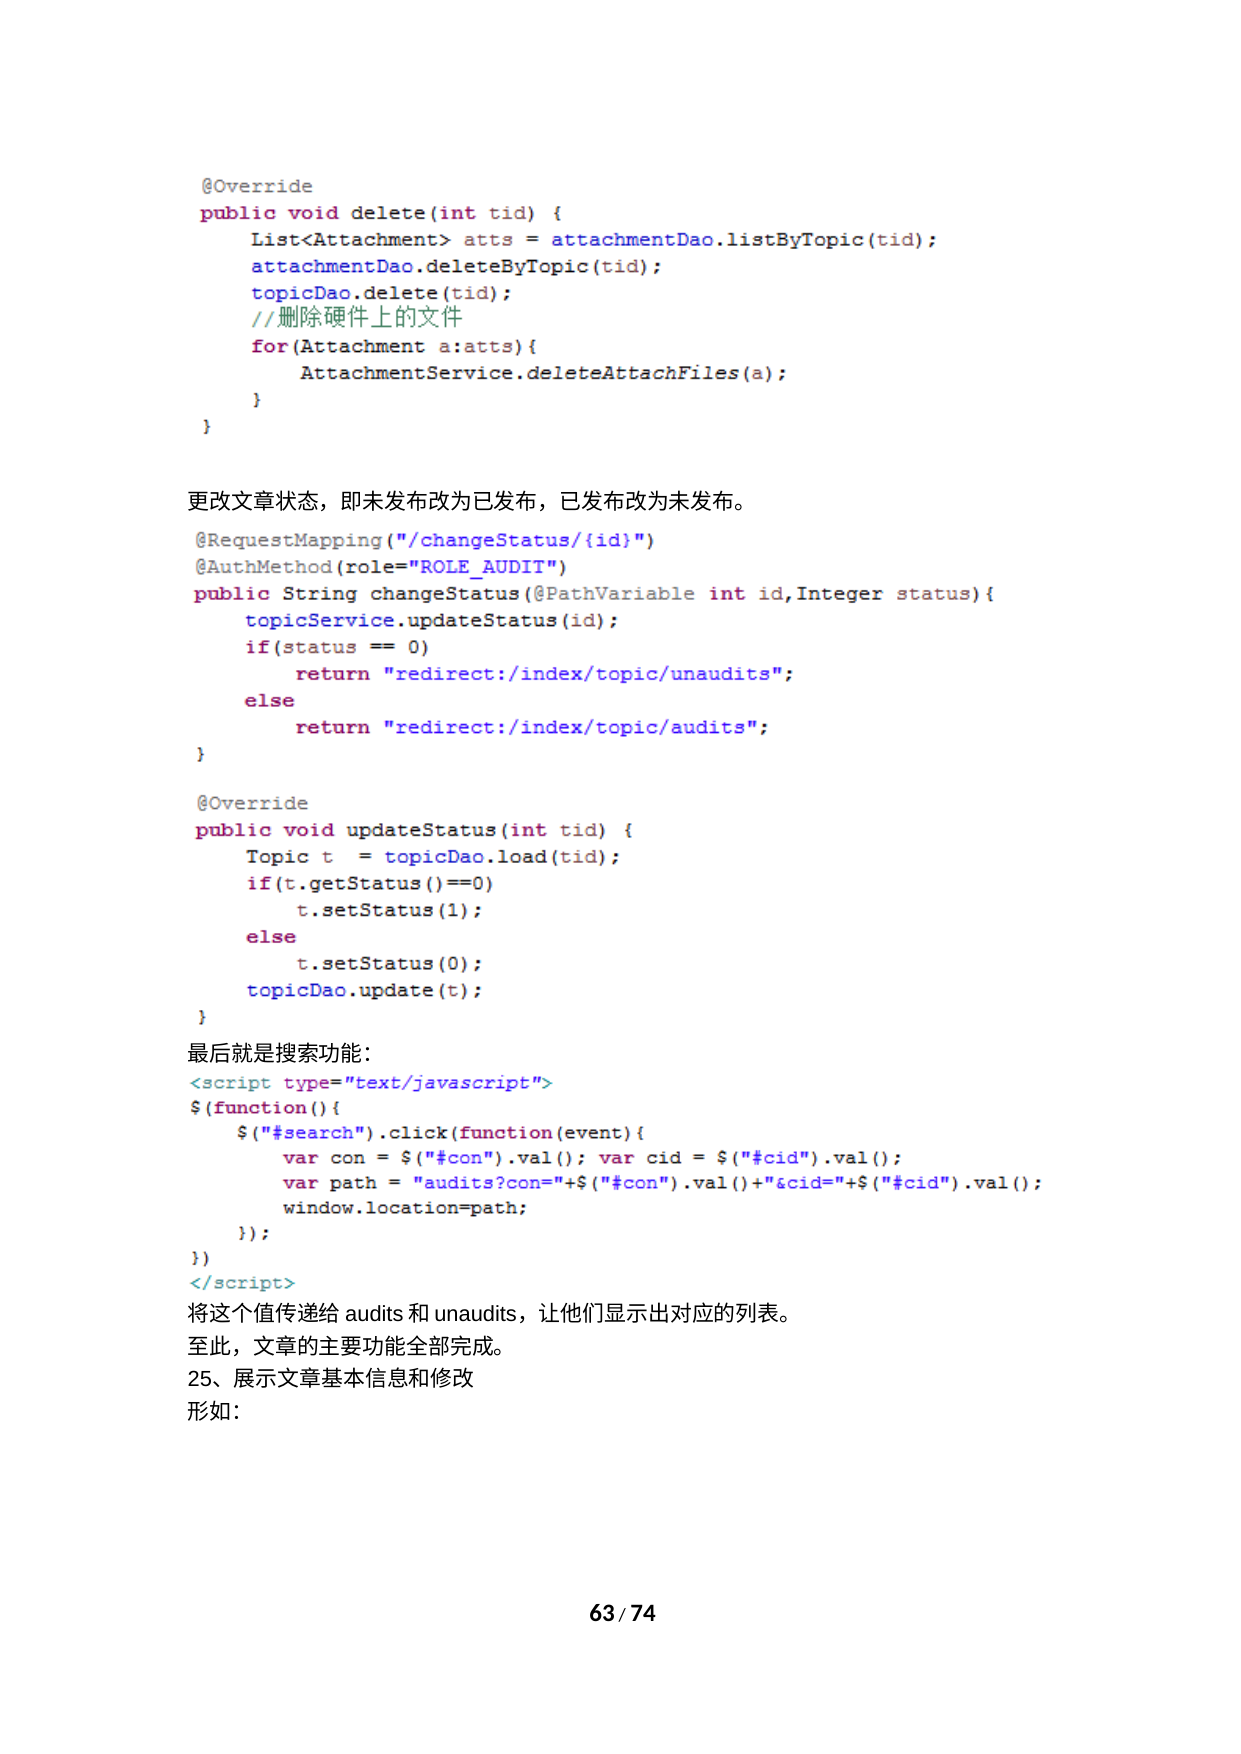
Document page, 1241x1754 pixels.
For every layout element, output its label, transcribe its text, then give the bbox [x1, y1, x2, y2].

picture [187, 516, 1001, 765]
text 至此，文章的主要功能全部完成。 [187, 1328, 1053, 1361]
text 更改文章状态，即未发布改为已发布，已发布改为未发布。 [187, 483, 1053, 516]
text 最后就是搜索功能： [187, 1036, 1053, 1068]
picture [187, 1068, 1053, 1296]
text 25、展示文章基本信息和修改 [187, 1361, 1053, 1393]
text 形如： [187, 1393, 1053, 1426]
picture [187, 776, 649, 1031]
picture [187, 158, 947, 453]
text 将这个值传递给audits和unaudits，让他们显示出对应的列表。 [187, 1296, 1053, 1328]
